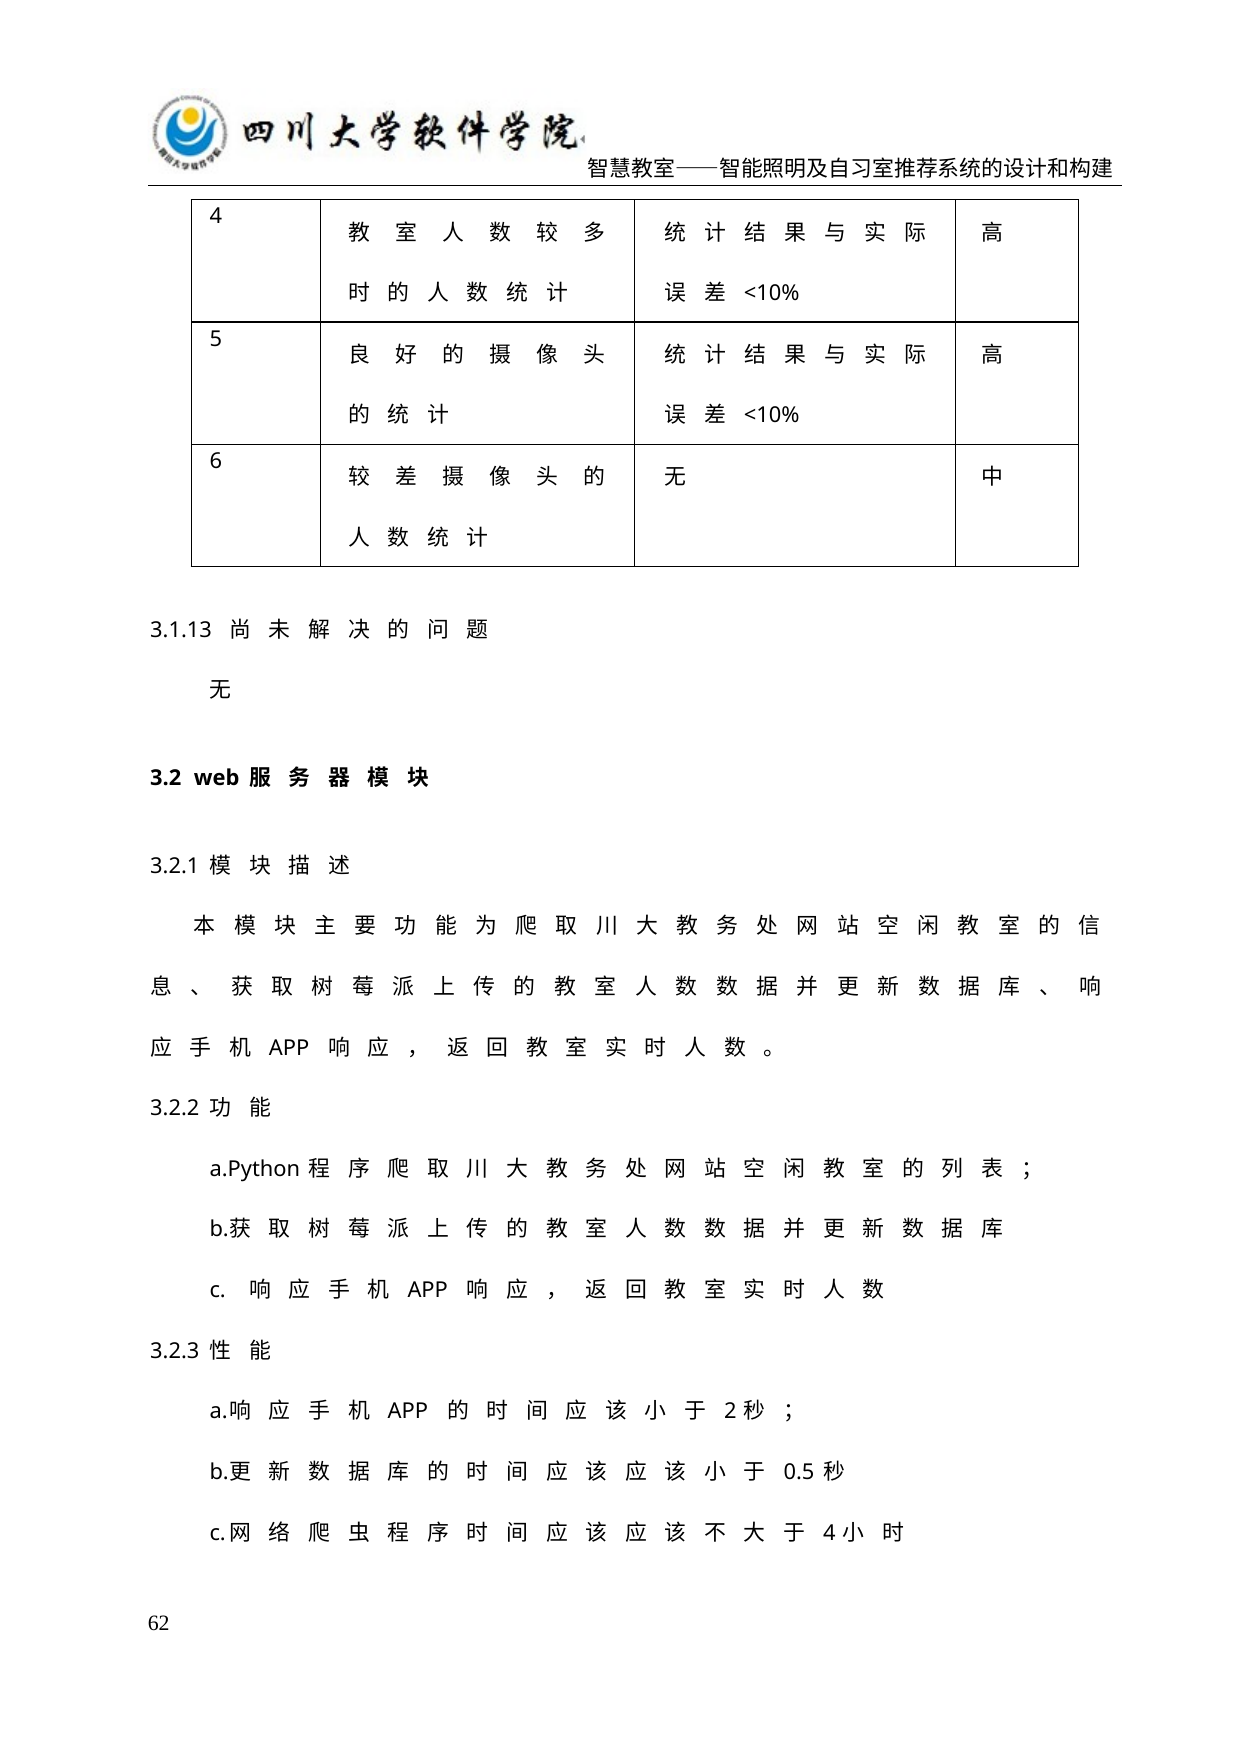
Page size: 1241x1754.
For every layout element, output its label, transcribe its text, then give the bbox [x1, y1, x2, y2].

table_cell 5 [192, 323, 320, 444]
text 3.2.3性能 [150, 1318, 1120, 1379]
table_cell 无 [635, 445, 955, 566]
text 3.1.13尚未解决的问题 [150, 597, 1120, 658]
text c. 响应手机APP响应，返回教室实时人数 [150, 1258, 1120, 1318]
table_cell 高 [956, 200, 1078, 321]
text c.网络爬虫程序时间应该应该不大于4小时 [150, 1500, 1120, 1561]
table_cell 中 [956, 445, 1078, 566]
table_cell 4 [192, 200, 320, 321]
text 本模块主要功能为爬取川大教务处网站空闲教室的信息、获取树莓派上传的教室人数数据并更新数据库、响应手机APP响应，返回教室实时人数。 [150, 894, 1120, 1076]
subtitle 3.2 web服务器模块 [150, 746, 1120, 806]
table_cell 高 [956, 323, 1078, 444]
picture [147, 88, 588, 177]
text 无 [150, 658, 1120, 718]
text 3.2.2功能 [150, 1076, 1120, 1136]
table_cell 6 [192, 445, 320, 566]
table_cell 统计结果与实际误差<10% [635, 323, 955, 444]
table_cell 统计结果与实际误差<10% [635, 200, 955, 321]
text b.获取树莓派上传的教室人数数据并更新数据库 [150, 1197, 1120, 1258]
table_cell 良好的摄像头的统计 [321, 323, 634, 444]
table_cell 较差摄像头的人数统计 [321, 445, 634, 566]
text a.响应手机APP的时间应该小于2秒； [150, 1379, 1120, 1439]
text 3.2.1模块描述 [150, 833, 1120, 894]
table_cell 教室人数较多时的人数统计 [321, 200, 634, 321]
text b.更新数据库的时间应该应该小于0.5秒 [150, 1439, 1120, 1500]
text a.Python程序爬取川大教务处网站空闲教室的列表； [150, 1136, 1120, 1197]
